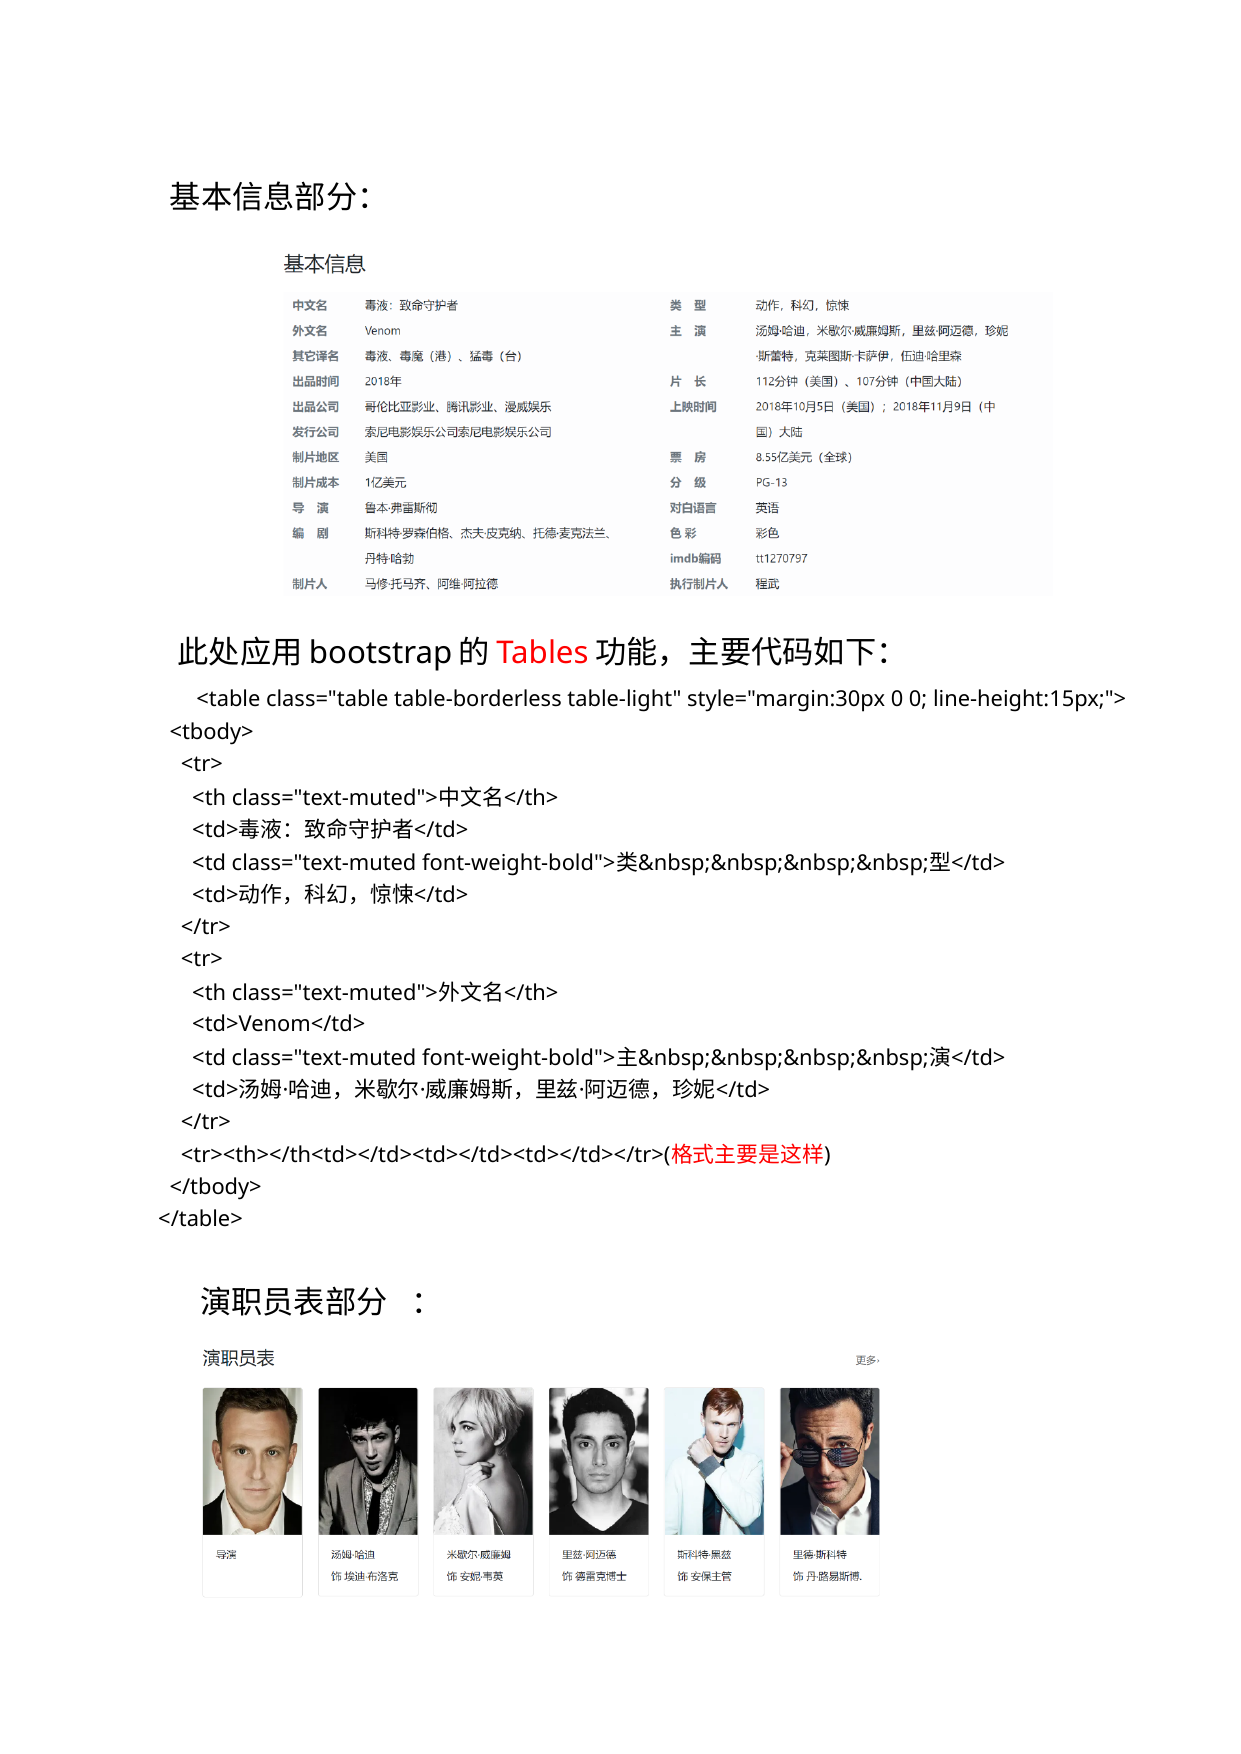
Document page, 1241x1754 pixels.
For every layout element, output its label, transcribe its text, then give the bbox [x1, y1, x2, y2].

text 演职员表部分 ： [112, 1267, 1128, 1332]
text </table> [112, 1202, 1128, 1234]
picture [225, 235, 1111, 615]
text </tbody> [112, 1169, 1128, 1202]
picture [151, 1341, 930, 1615]
text <td class="text-muted font-weight-bold">类&nbsp;&nbsp;&nbsp;&nbsp;型</td> [112, 844, 1128, 877]
text <tr> [112, 942, 1128, 974]
text <td>毒液：致命守护者</td> [112, 812, 1128, 844]
text <tbody> [112, 714, 1128, 747]
text <tr><th></th<td></td><td></td><td></td></tr>(格式主要是这样) [112, 1137, 1128, 1169]
text <td>Venom</td> [112, 1007, 1128, 1039]
text 基本信息部分： [112, 162, 1128, 227]
text </tr> [112, 1104, 1128, 1137]
text <table class="table table-borderless table-light" style="margin:30px 0 0; line-height:15px;"> [112, 682, 1128, 714]
text <tr> [112, 747, 1128, 779]
text <th class="text-muted">中文名</th> [112, 779, 1128, 812]
text <td class="text-muted font-weight-bold">主&nbsp;&nbsp;&nbsp;&nbsp;演</td> [112, 1039, 1128, 1072]
text <td>汤姆·哈迪，米歇尔·威廉姆斯，里兹·阿迈德，珍妮</td> [112, 1072, 1128, 1104]
text <td>动作，科幻，惊悚</td> [112, 877, 1128, 909]
text </tr> [112, 909, 1128, 942]
text <th class="text-muted">外文名</th> [112, 974, 1128, 1007]
